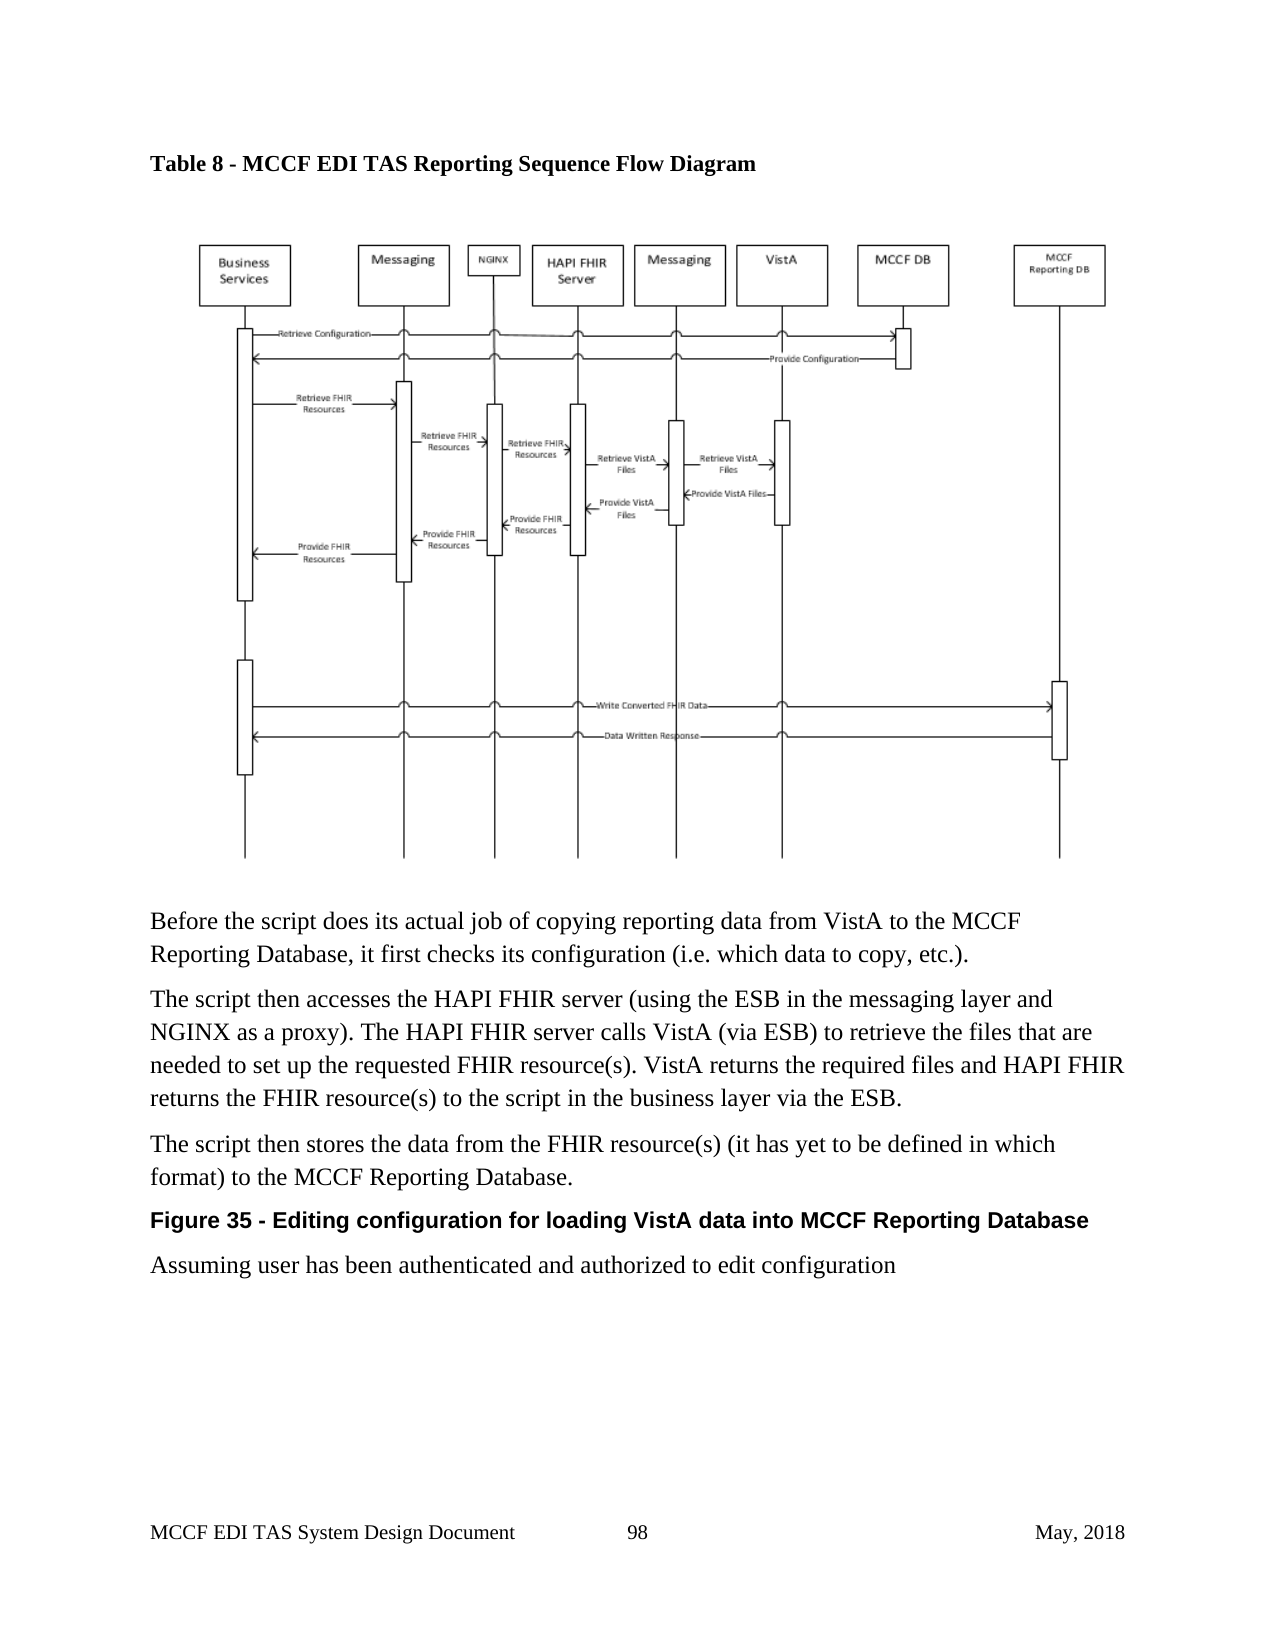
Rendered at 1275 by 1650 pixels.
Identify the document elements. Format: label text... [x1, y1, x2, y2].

text Before the script does its actual job of copying reporting data from VistA to the MCCF Reporting Database, it first checks its configuration (i.e. which data to copy, etc.). [150, 906, 1125, 967]
text The script then stores the data from the FHIR resource(s) (it has yet to be defined in which format) to the MCCF Reporting Database. [150, 1129, 1125, 1191]
text Assuming user has been authenticated and authorized to edit configuration [150, 1250, 1125, 1279]
text Table 8 - MCCF EDI TAS Reporting Sequence Flow Diagram [150, 150, 1125, 176]
text The script then accesses the HAPI FHIR server (using the ESB in the messaging layer and NGINX as a proxy). The HAPI FHIR server calls VistA (via ESB) to retrieve the files that are needed to set up the requested FHIR resource(s). VistA returns the required files and HAPI FHIR returns the FHIR resource(s) to the script in the business layer via the ESB. [150, 984, 1125, 1112]
picture [150, 192, 1125, 889]
